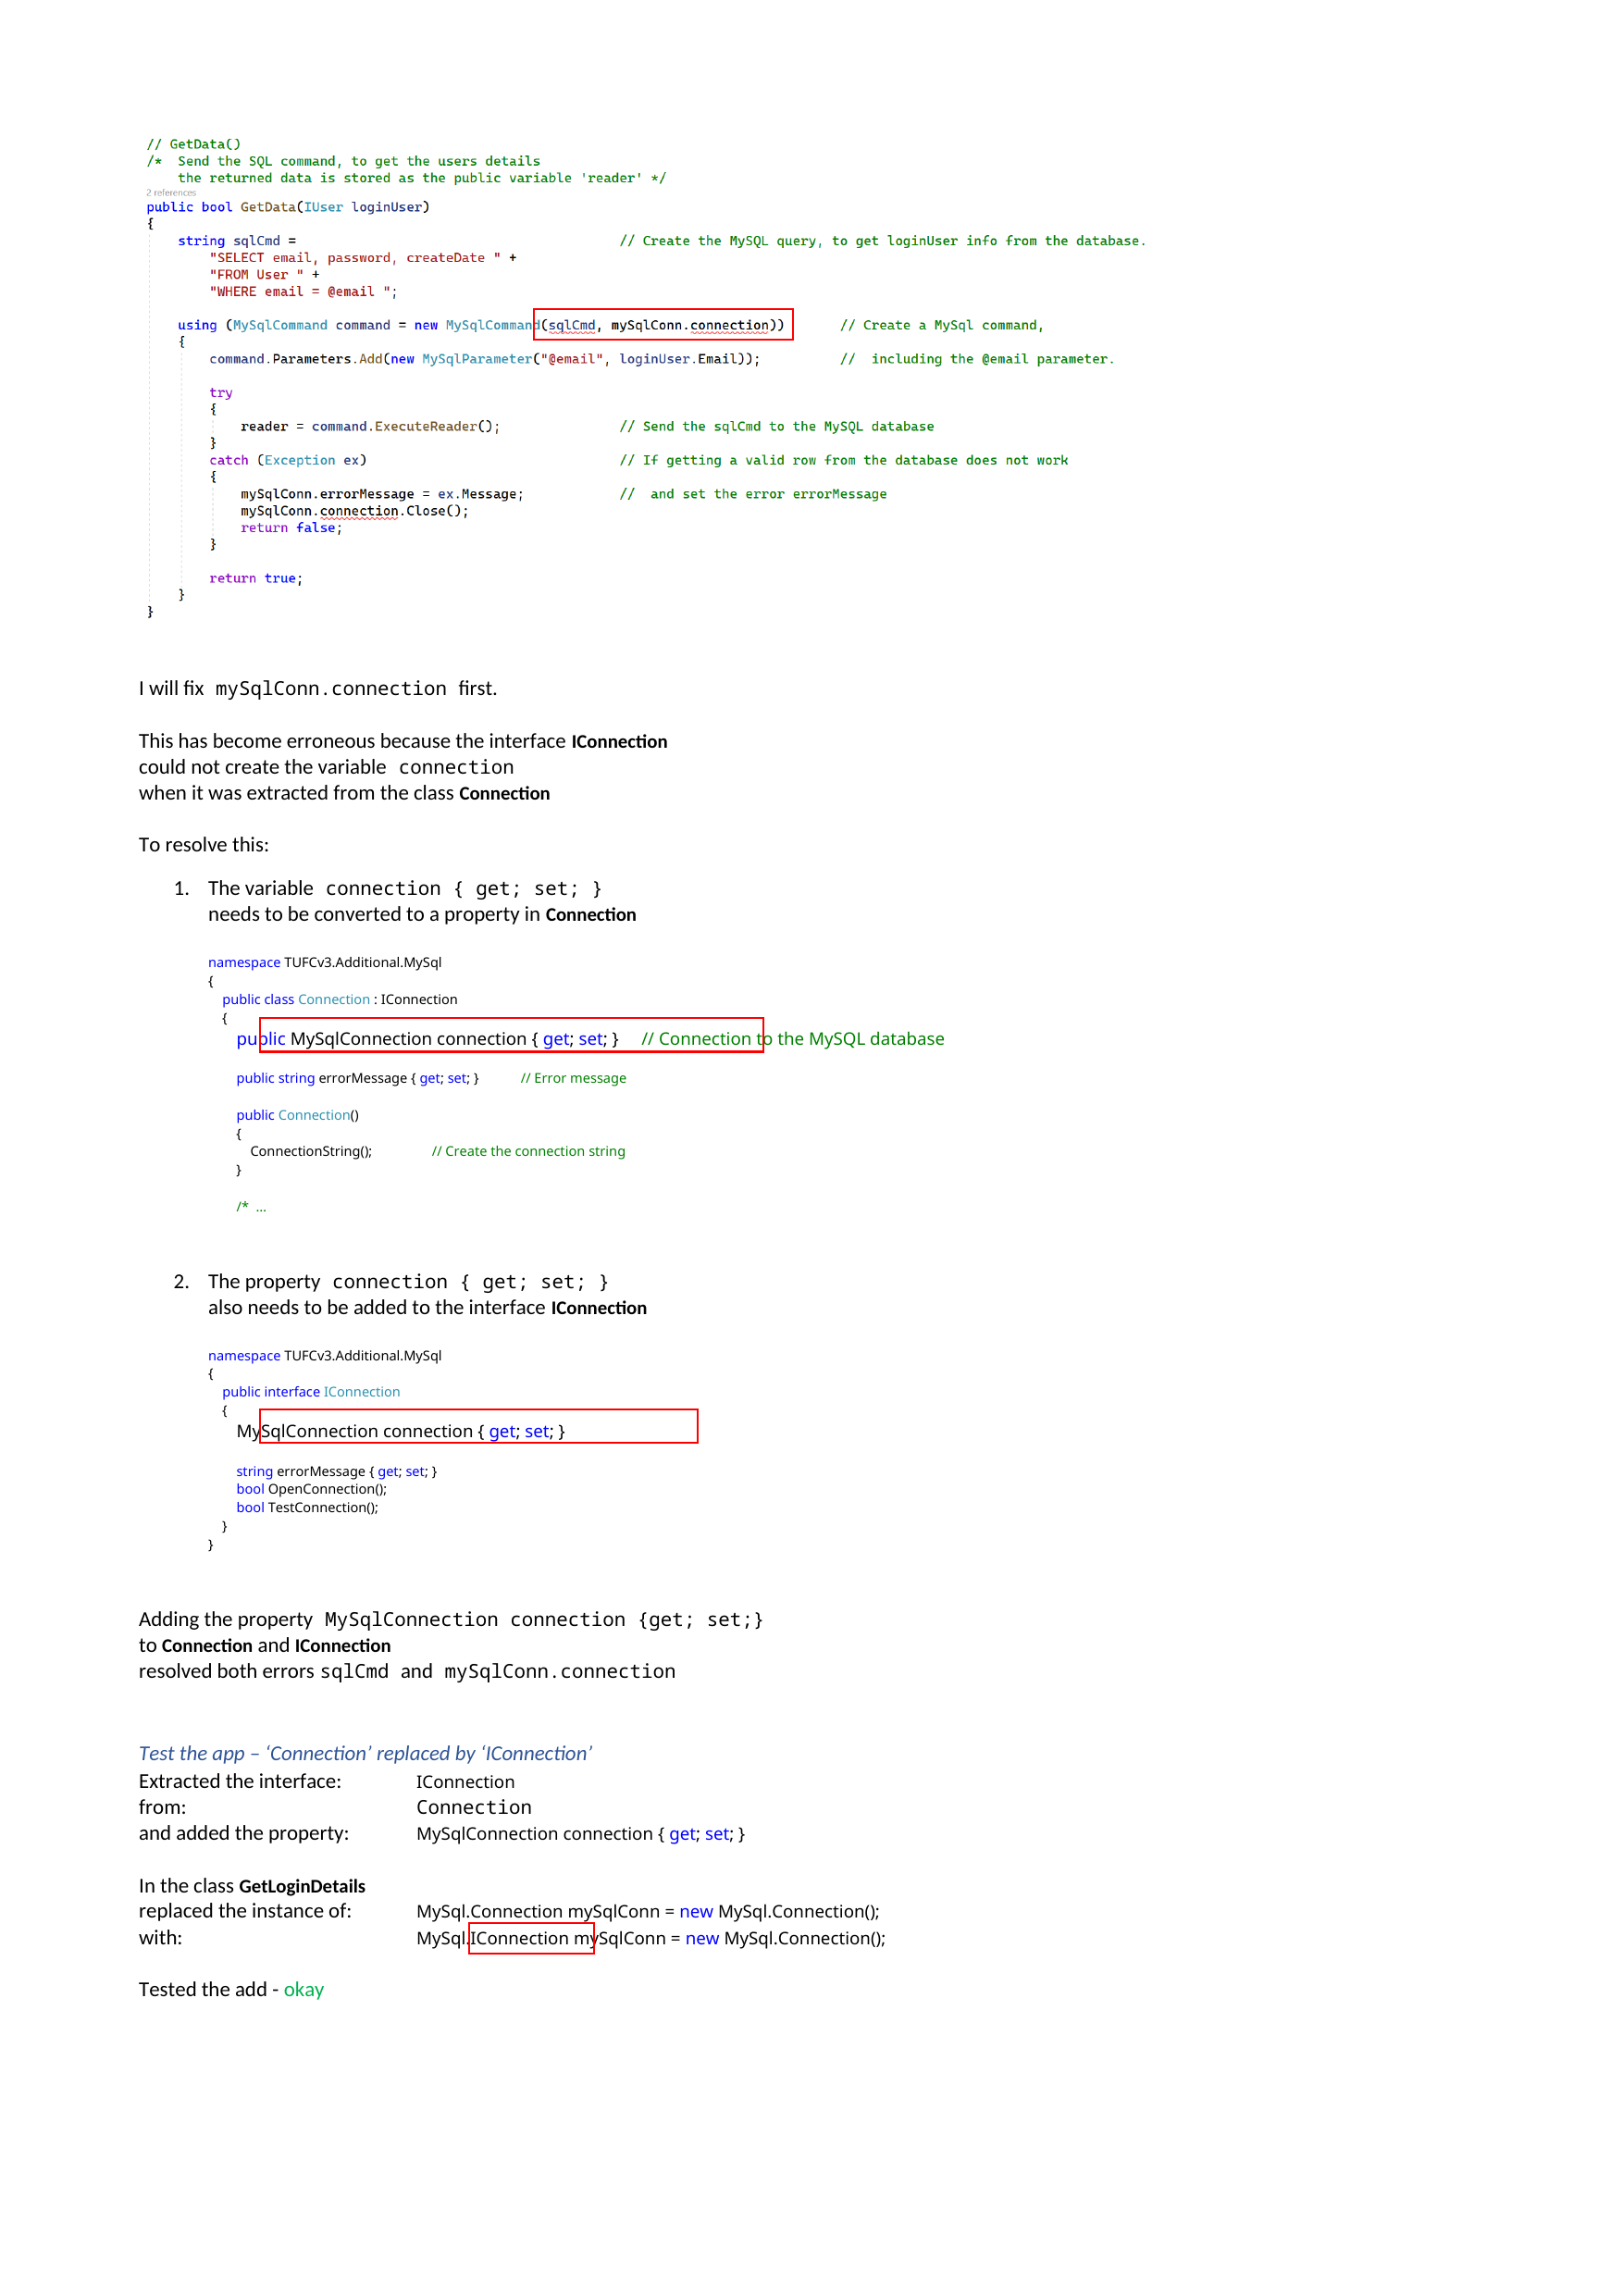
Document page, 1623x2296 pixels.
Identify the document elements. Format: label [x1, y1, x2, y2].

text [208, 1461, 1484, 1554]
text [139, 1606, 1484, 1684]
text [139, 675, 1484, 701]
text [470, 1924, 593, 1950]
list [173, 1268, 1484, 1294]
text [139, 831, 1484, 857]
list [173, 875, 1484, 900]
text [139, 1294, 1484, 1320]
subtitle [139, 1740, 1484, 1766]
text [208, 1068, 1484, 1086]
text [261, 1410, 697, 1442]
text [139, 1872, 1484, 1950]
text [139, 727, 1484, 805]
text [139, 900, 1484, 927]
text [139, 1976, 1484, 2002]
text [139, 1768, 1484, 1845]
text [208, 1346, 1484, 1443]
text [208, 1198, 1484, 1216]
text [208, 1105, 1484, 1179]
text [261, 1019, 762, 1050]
picture [139, 139, 1158, 624]
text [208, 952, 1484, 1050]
